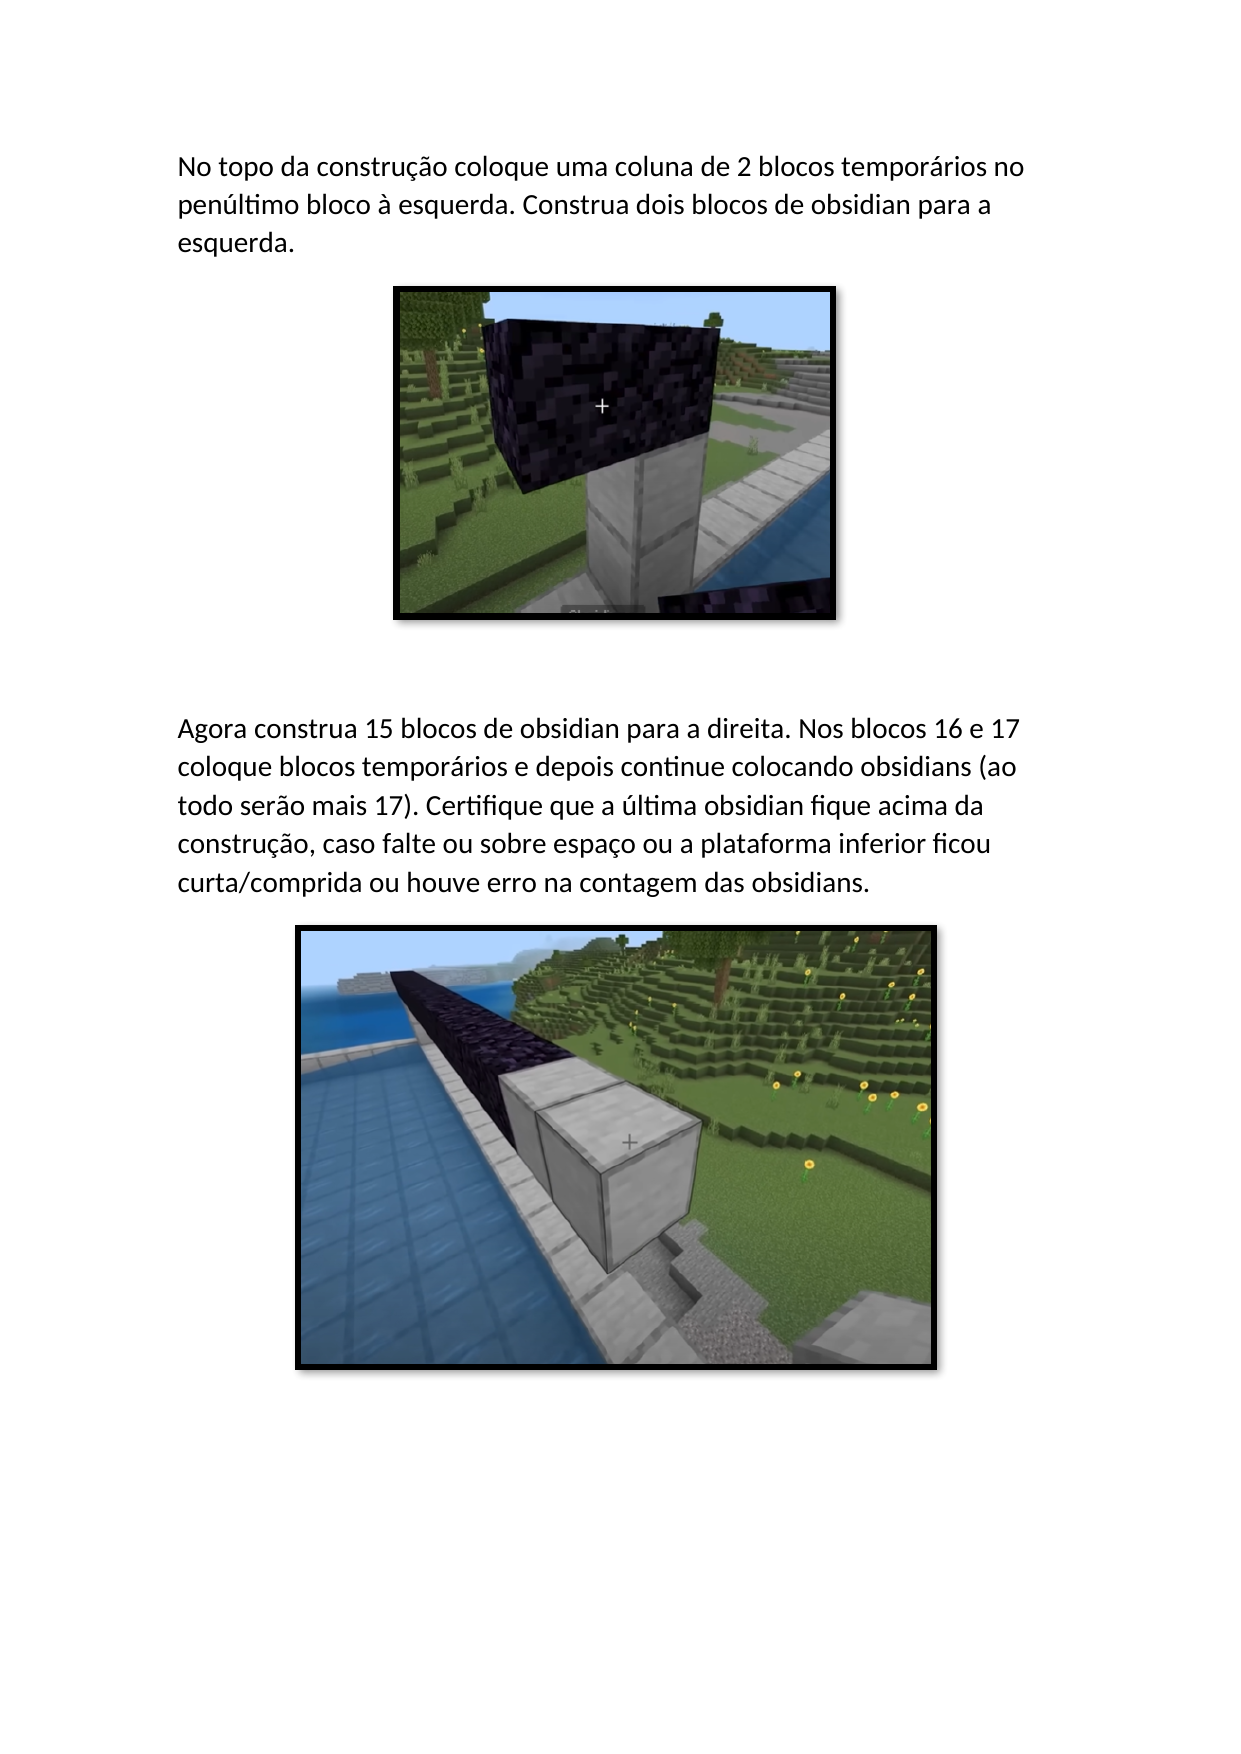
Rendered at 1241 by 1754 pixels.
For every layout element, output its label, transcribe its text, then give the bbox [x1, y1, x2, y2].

text Agora construa 15 blocos de obsidian para a direita. Nos blocos 16 e 17 coloque blocos temporários e depois continue colocando obsidians (ao todo serão mais 17). Certifique que a última obsidian fique acima da construção, caso falte ou sobre espaço ou a plataforma inferior ficou curta/comprida ou houve erro na contagem das obsidians. [177, 710, 1063, 899]
picture [400, 292, 830, 613]
picture [301, 931, 931, 1364]
text No topo da construção coloque uma coluna de 2 blocos temporários no penúltimo bloco à esquerda. Construa dois blocos de obsidian para a esquerda. [177, 148, 1063, 260]
